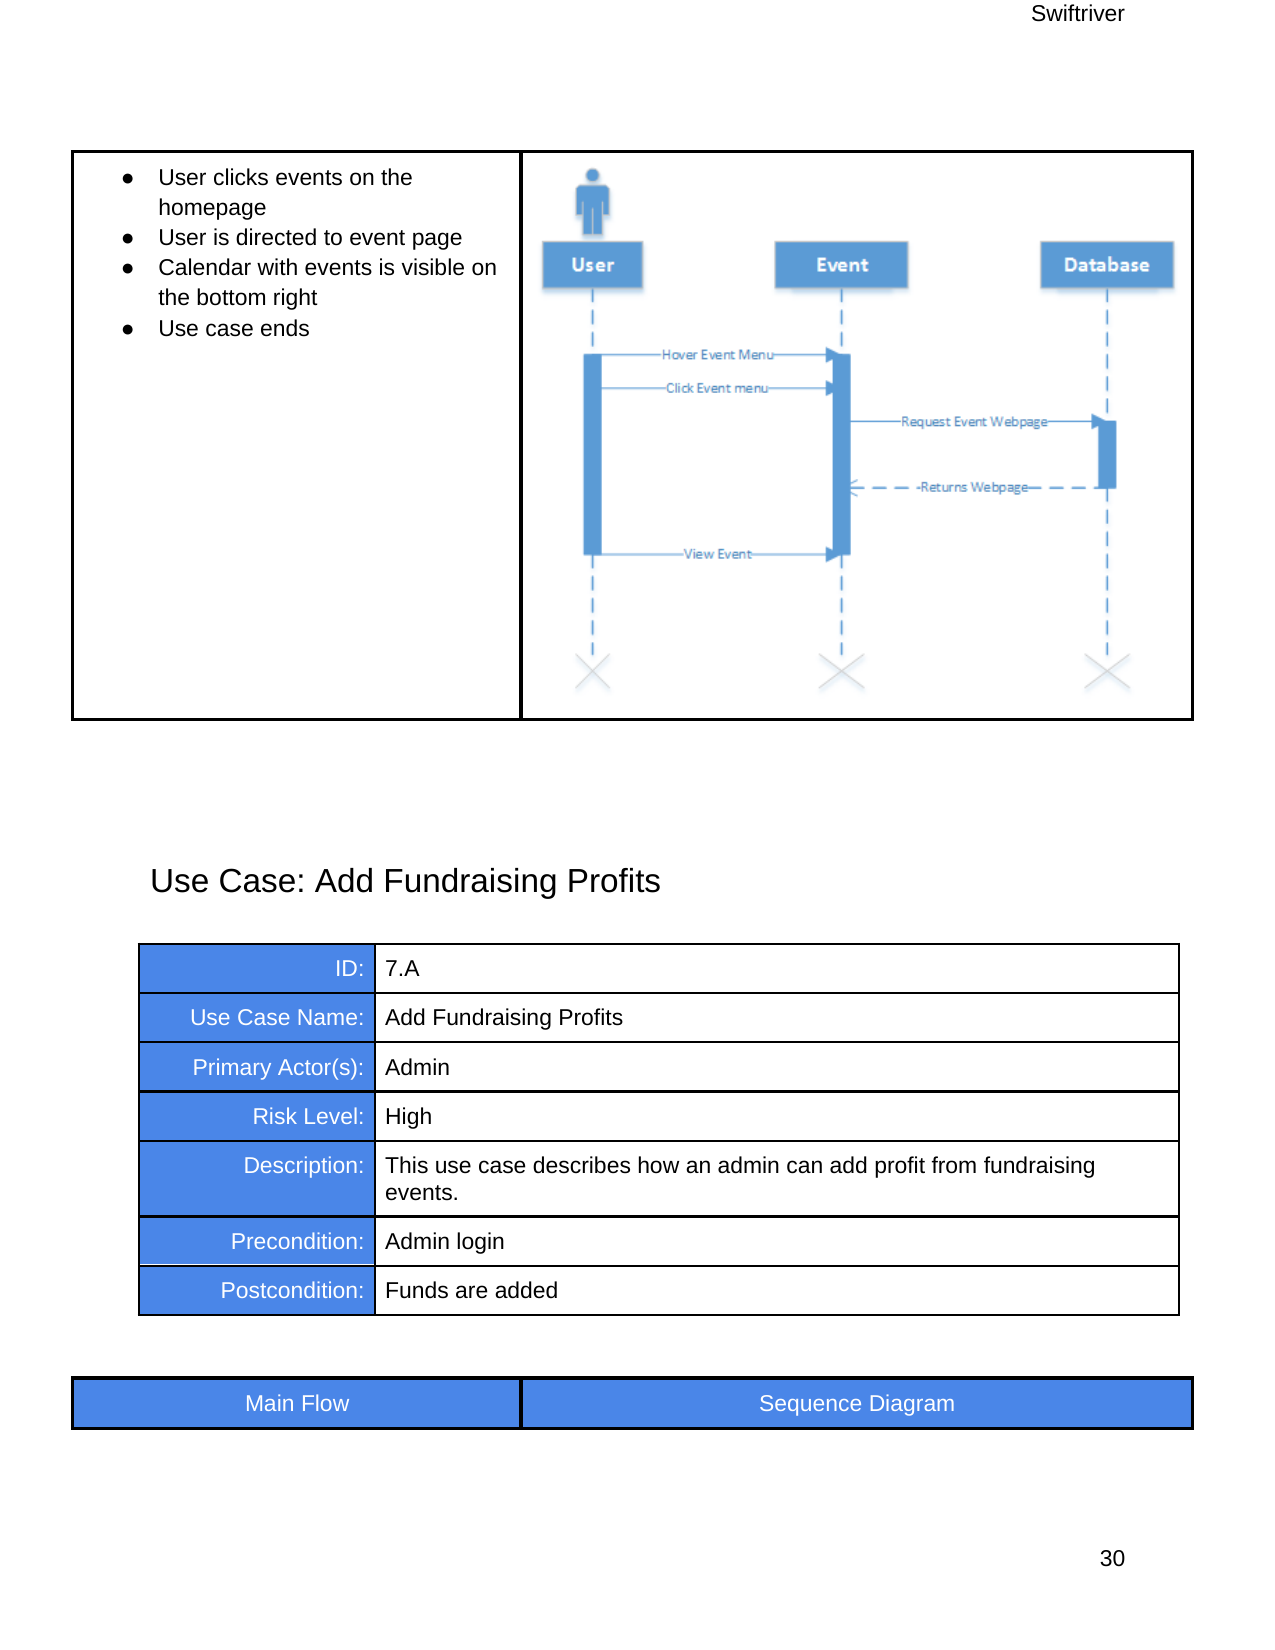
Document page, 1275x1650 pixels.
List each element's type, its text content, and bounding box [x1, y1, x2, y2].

table_cell Funds are added [376, 1267, 1178, 1314]
table_cell User clicks events on the homepage User is directed to event page Calendar with events is visible on the bottom right Use case ends [74, 153, 519, 718]
table_cell Description: [140, 1142, 374, 1215]
table_cell Add Fundraising Profits [376, 994, 1178, 1041]
table_cell Precondition: [140, 1218, 374, 1264]
table_header 7.A [376, 945, 1178, 992]
subtitle Use Case: Add Fundraising Profits [150, 861, 1125, 900]
table_cell This use case describes how an admin can add profit from fundraising events. [376, 1142, 1178, 1215]
table_cell High [376, 1093, 1178, 1140]
table_header ID: [140, 945, 374, 992]
table_header Sequence Diagram [523, 1380, 1191, 1427]
table_cell Risk Level: [140, 1093, 374, 1140]
table_header Main Flow [74, 1380, 519, 1427]
table_cell Admin login [376, 1218, 1178, 1264]
table_cell Primary Actor(s): [140, 1043, 374, 1090]
table_cell [523, 153, 1191, 718]
picture [531, 163, 1182, 708]
table_cell Postcondition: [140, 1267, 374, 1314]
table_cell Use Case Name: [140, 994, 374, 1041]
table_cell Admin [376, 1043, 1178, 1090]
